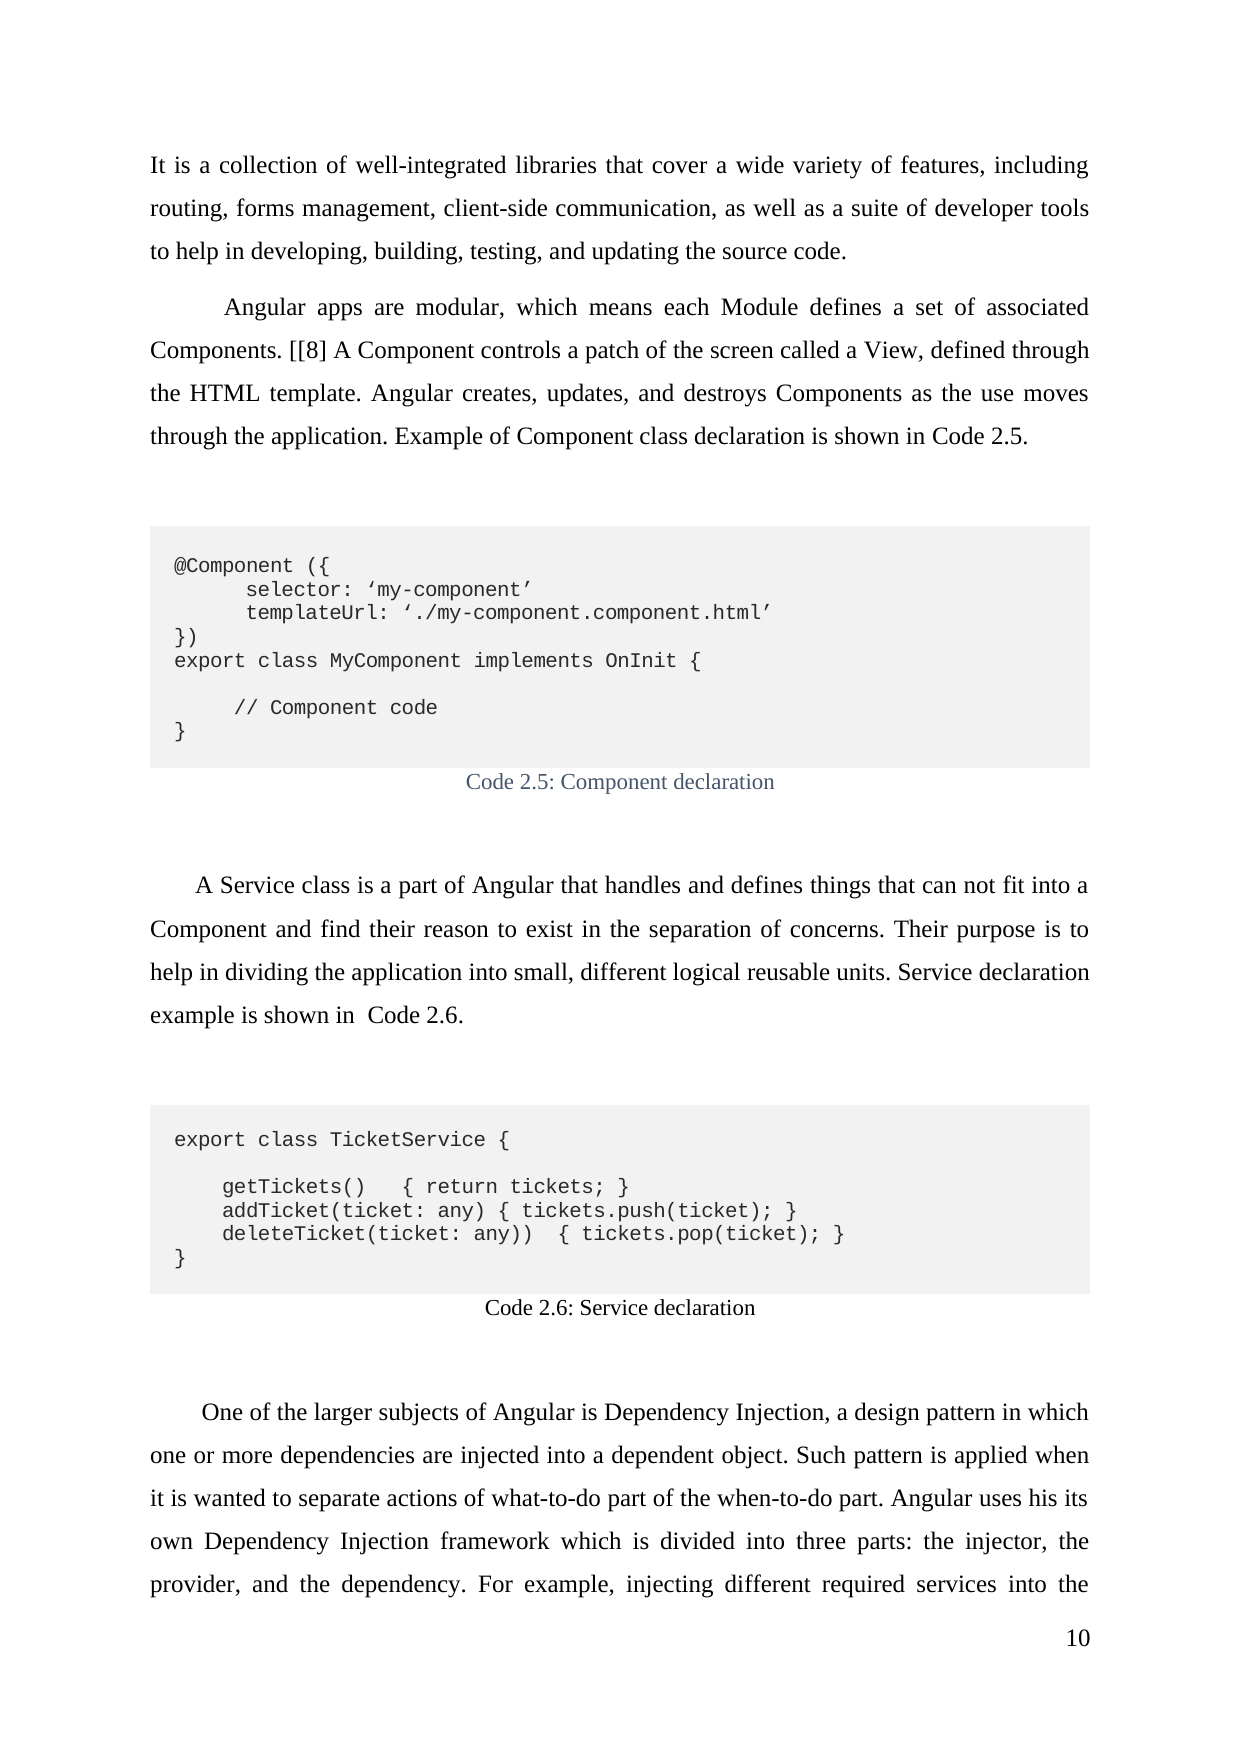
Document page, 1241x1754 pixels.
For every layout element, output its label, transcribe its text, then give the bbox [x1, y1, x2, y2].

text export class MyComponent implements OnInit { [150, 649, 1090, 673]
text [150, 150, 1090, 265]
text selector: ‘my-component’ [150, 579, 1090, 602]
text Angular apps are modular, which means each Module defines a set of associated Components. [8] A Component controls a patch of the screen called a View, defined through the HTML template. Angular creates, updates, and destroys Components as the use moves through the application. Example of Component class declaration is shown in Code 2.1. [150, 292, 1090, 450]
text @Component ({ [150, 555, 1090, 579]
text Code 2.5: Component declaration [150, 768, 1090, 794]
text templateUrl: ‘./my-component.component.html’ [150, 602, 1090, 626]
text // Component code } [150, 697, 1090, 744]
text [150, 1397, 1090, 1598]
text }) [150, 626, 1090, 649]
text Code 2.6: Service declaration [150, 1294, 1090, 1321]
text getTickets() { return tickets; } addTicket(ticket: any) { tickets.push(ticket); } deleteTicket(ticket: any)) { tickets.pop(ticket); } } [150, 1176, 1090, 1271]
text A Service class is a part of Angular that handles and defines things that can not fit into a Component and find their reason to exist in the separation of concerns. Their purpose is to help in dividing the application into small, different logical reusable units. Service declaration example is shown in Code 2.1. [150, 871, 1090, 1029]
text export class TicketService { [150, 1129, 1090, 1152]
